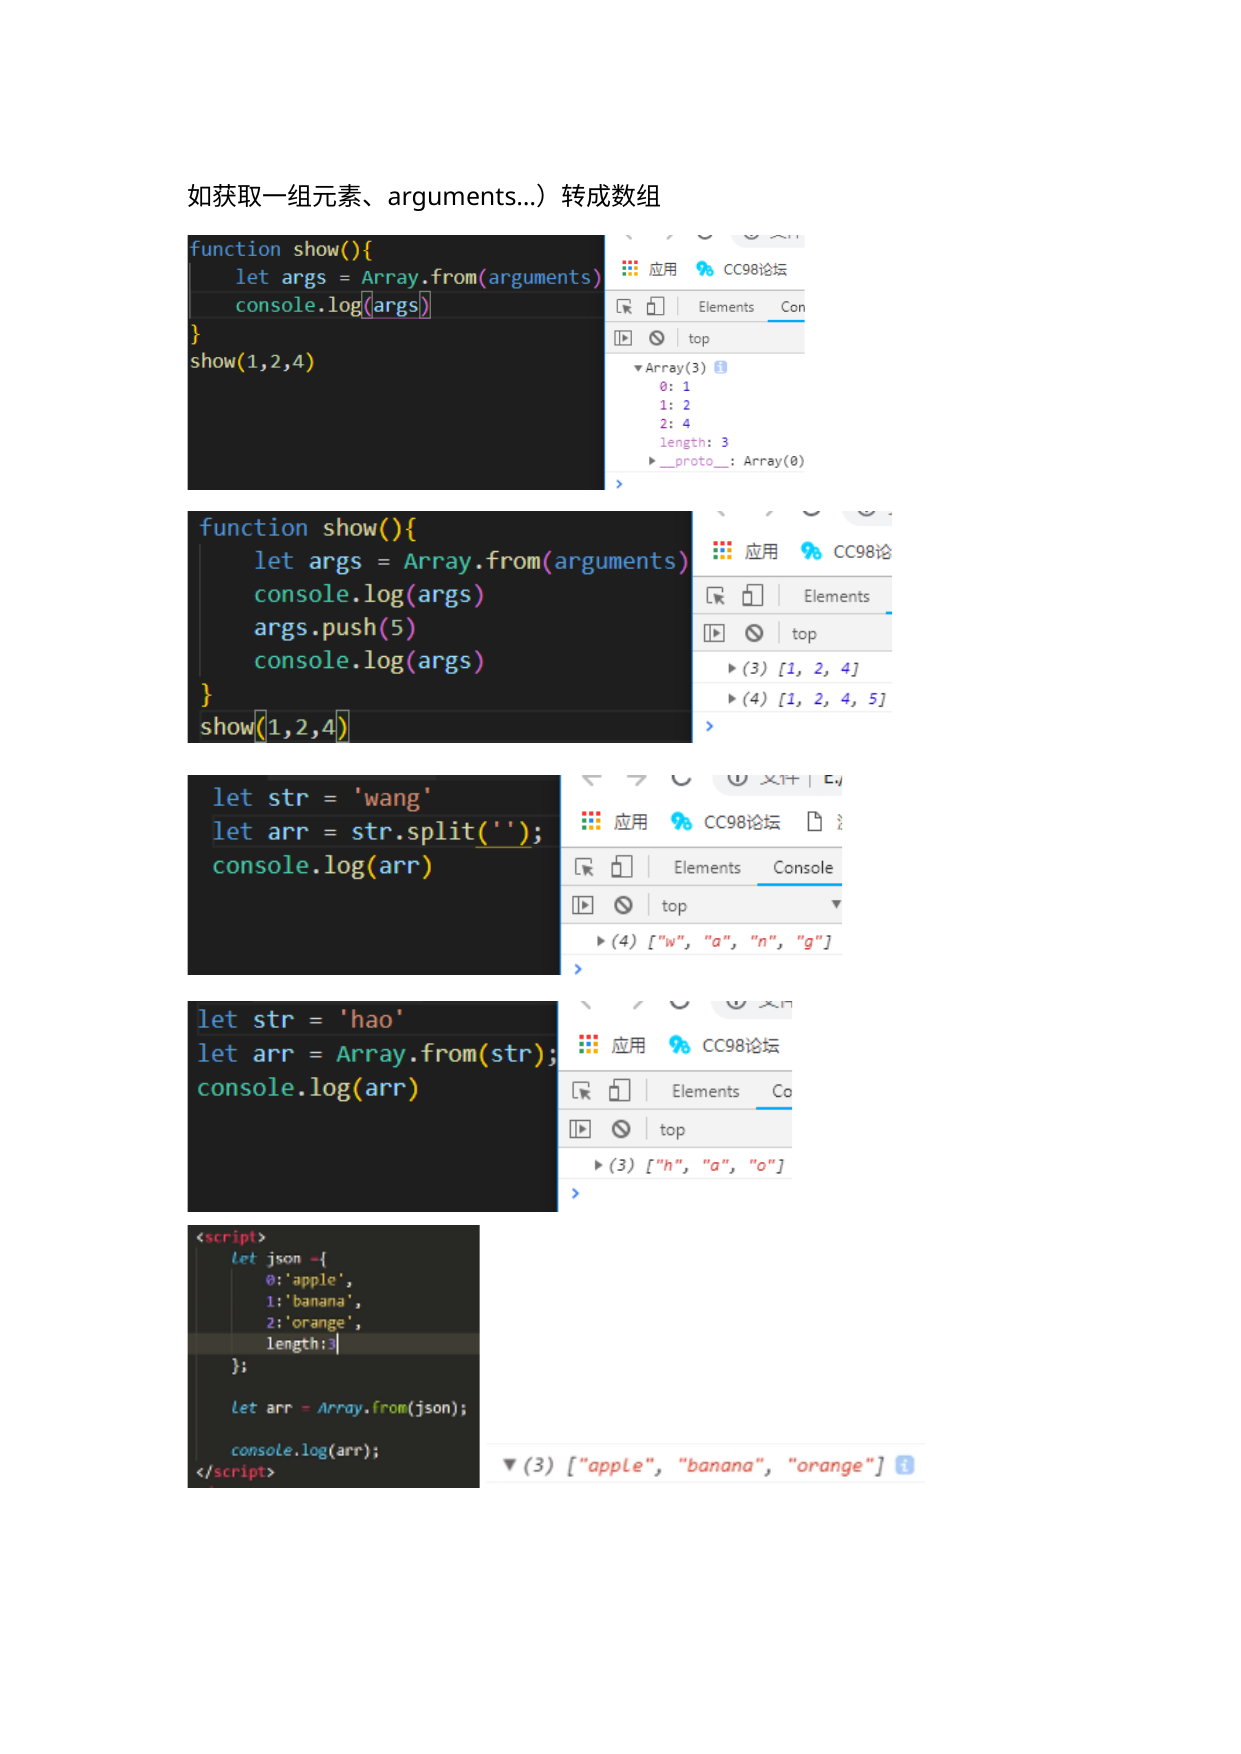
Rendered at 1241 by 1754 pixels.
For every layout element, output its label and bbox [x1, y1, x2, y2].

text [187, 162, 1053, 227]
picture [486, 1443, 926, 1488]
